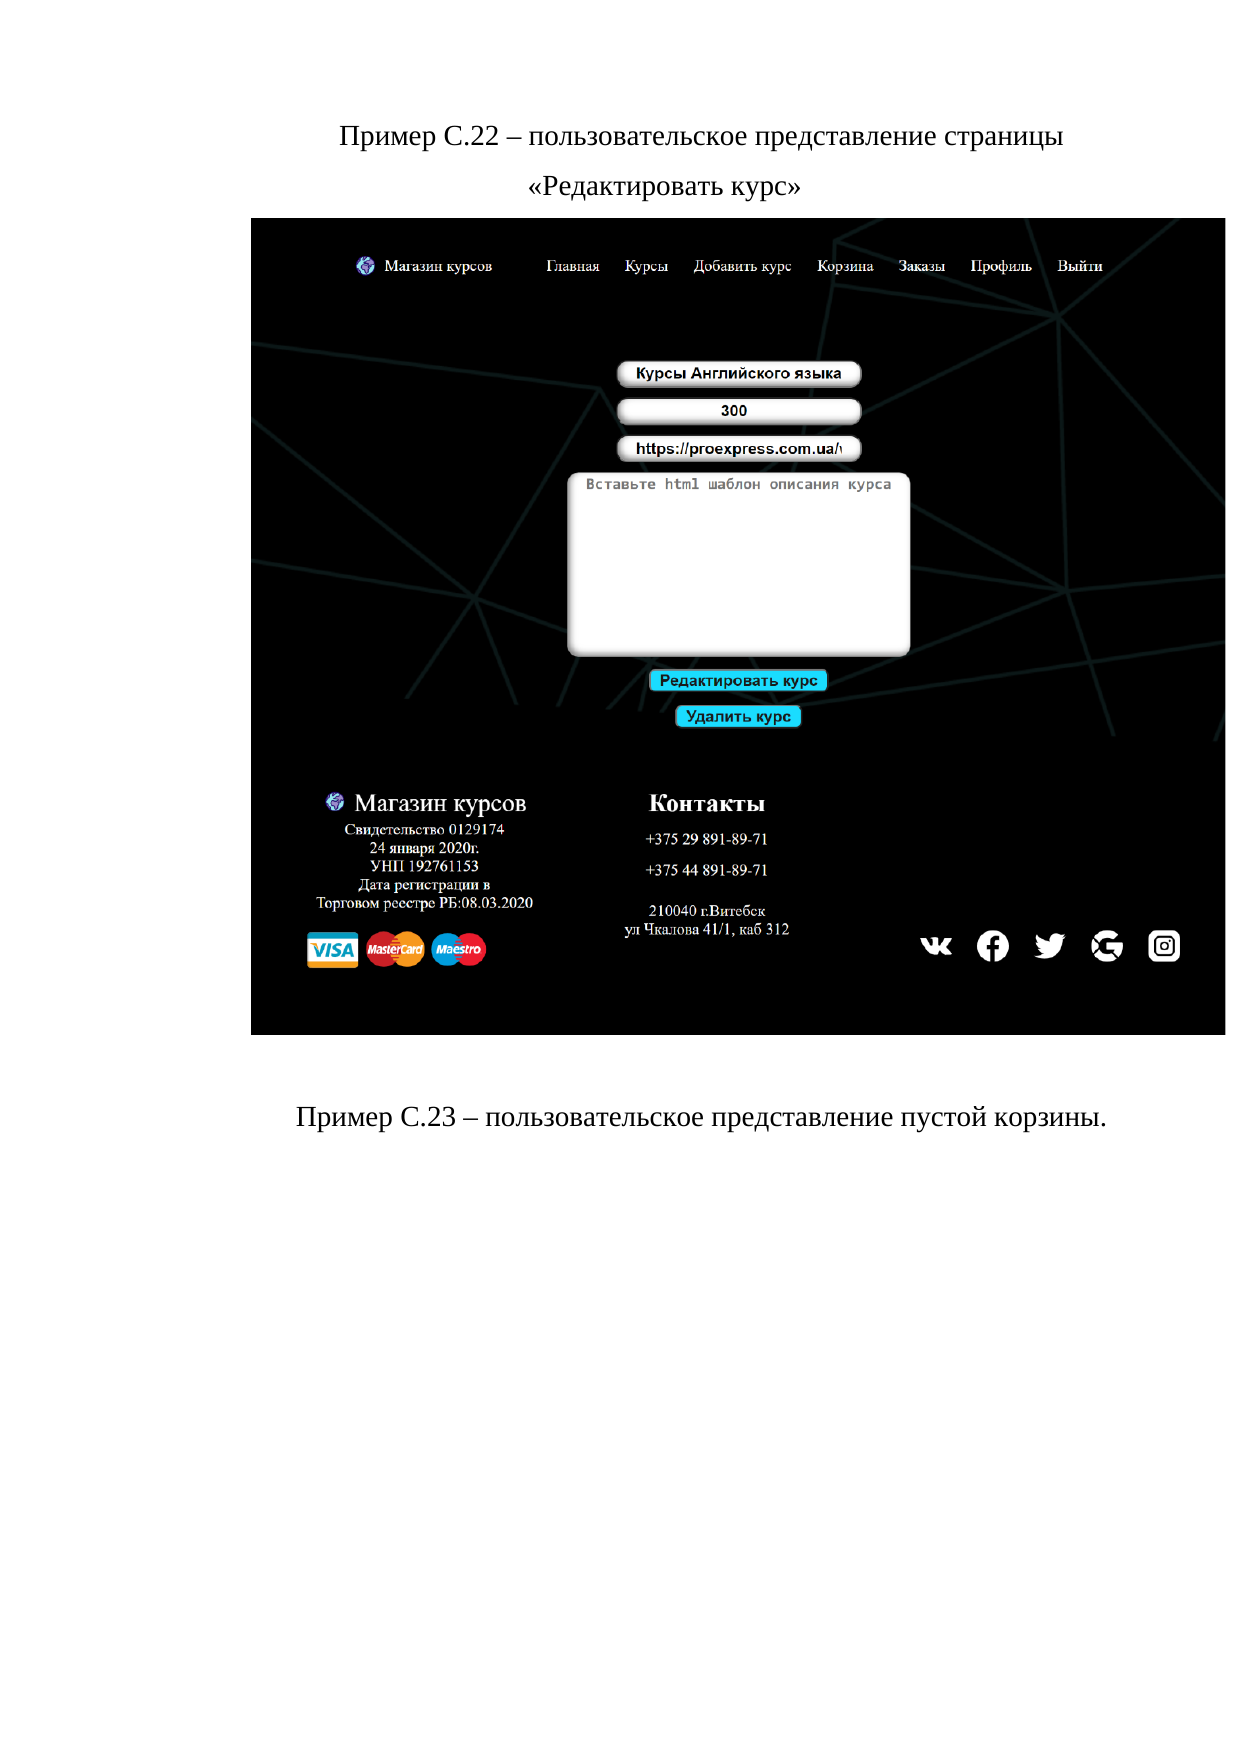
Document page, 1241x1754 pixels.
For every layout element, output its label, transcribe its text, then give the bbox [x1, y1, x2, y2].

text Пример С.22 – пользовательское представление страницы «Редактировать курс» [177, 118, 1152, 202]
text Пример С.23 – пользовательское представление пустой корзины. [177, 1099, 1152, 1132]
picture [251, 218, 1226, 1035]
